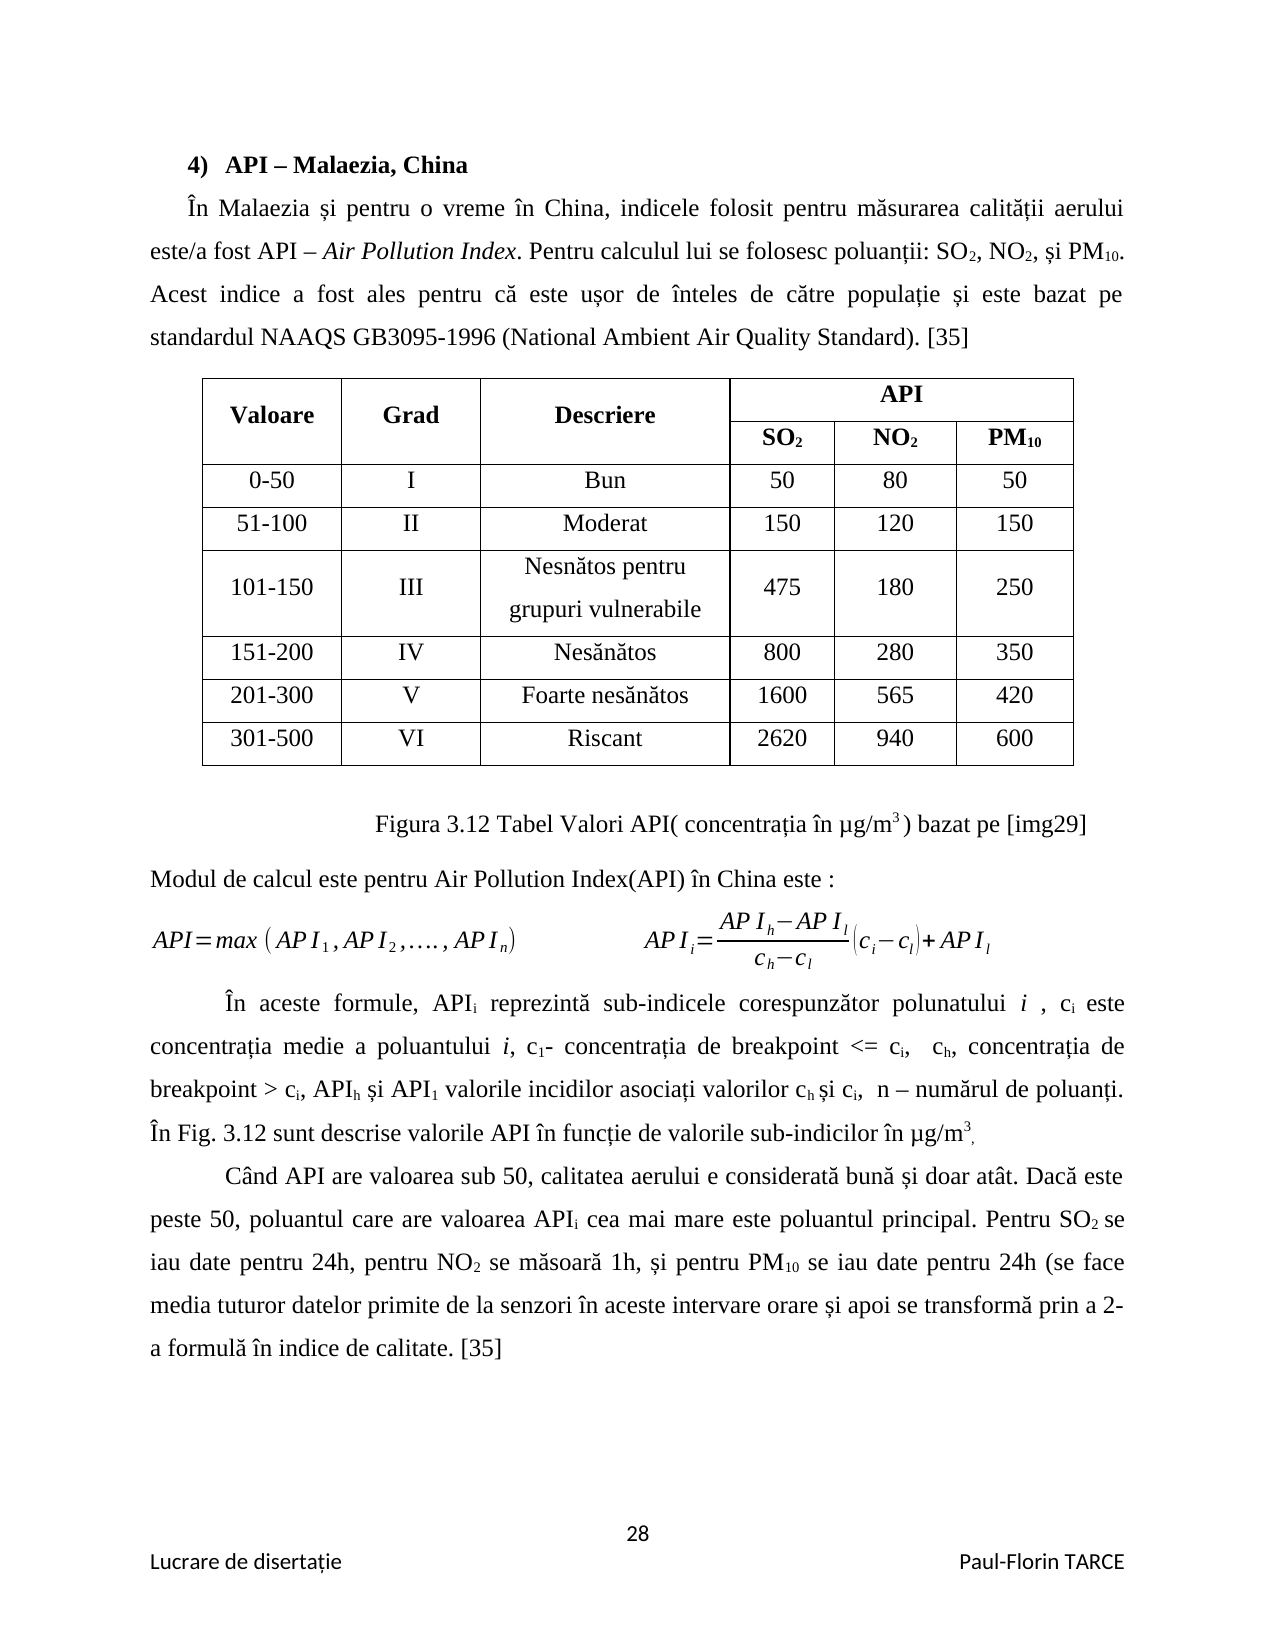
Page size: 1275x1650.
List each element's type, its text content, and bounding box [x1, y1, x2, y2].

table_header API [731, 379, 1073, 421]
table_cell 350 [957, 637, 1073, 679]
table_cell Nesnătos pentru grupuri vulnerabile [481, 551, 729, 636]
table_cell IV [342, 637, 480, 679]
table_header Descriere [481, 379, 729, 464]
table_cell NO2 [835, 422, 956, 464]
table_cell Nesănătos [481, 637, 729, 679]
table_header Valoare [203, 379, 341, 464]
table_cell 120 [835, 508, 956, 550]
table_cell 151-200 [203, 637, 341, 679]
table_header Grad [342, 379, 480, 464]
table_cell 475 [731, 551, 834, 636]
table_cell VI [342, 723, 480, 764]
table_cell Bun [481, 465, 729, 507]
table_cell 420 [957, 680, 1073, 722]
table_cell 150 [957, 508, 1073, 550]
table_cell V [342, 680, 480, 722]
table_cell III [342, 551, 480, 636]
table_cell 600 [957, 723, 1073, 764]
text În Malaezia și pentru o vreme în China, indicele folosit pentru măsurarea calității aerului este/a fost API – Air Pollution Index. Pentru calculul lui se folosesc poluanții: SO2, NO2, și PM10. Acest indice a fost ales pentru că este ușor de înteles de către populație și este bazat pe standardul NAAQS GB3095-1996 (National Ambient Air Quality Standard). [35] [150, 193, 1125, 351]
text Când API are valoarea sub 50, calitatea aerului e considerată bună și doar atât. Dacă este peste 50, poluantul care are valoarea APIi cea mai mare este poluantul principal. Pentru SO2 se iau date pentru 24h, pentru NO2 se măsoară 1h, și pentru PM10 se iau date pentru 24h (se face media tuturor datelor primite de la senzori în aceste intervare orare și apoi se transformă prin a 2-a formulă în indice de calitate. [35] [150, 1161, 1125, 1362]
table_cell 301-500 [203, 723, 341, 764]
table_cell 50 [731, 465, 834, 507]
table_cell SO2 [731, 422, 834, 464]
list API – Malaezia, China [187, 150, 1125, 179]
table_cell 180 [835, 551, 956, 636]
text În aceste formule, APIi reprezintă sub-indicele corespunzător polunatului i , ci este concentrația medie a poluantului i, c1- concentrația de breakpoint <= ci, ch, concentrația de breakpoint > ci, APIh și API1 valorile incidilor asociați valorilor ch și ci, n – numărul de poluanți. În Fig. 3.12 sunt descrise valorile API în funcție de valorile sub-indicilor în µg/m3, [150, 988, 1125, 1146]
table_cell 50 [957, 465, 1073, 507]
table_cell 0-50 [203, 465, 341, 507]
table_cell 280 [835, 637, 956, 679]
table_cell 80 [835, 465, 956, 507]
table_cell 565 [835, 680, 956, 722]
table_cell 51-100 [203, 508, 341, 550]
table_cell 201-300 [203, 680, 341, 722]
table_cell 150 [731, 508, 834, 550]
table_cell PM10 [957, 422, 1073, 464]
text Modul de calcul este pentru Air Pollution Index(API) în China este : [150, 864, 1125, 893]
table_cell 940 [835, 723, 956, 764]
table_cell 101-150 [203, 551, 341, 636]
table_cell 250 [957, 551, 1073, 636]
table_cell 800 [731, 637, 834, 679]
table_cell II [342, 508, 480, 550]
table_cell 1600 [731, 680, 834, 722]
table_cell Moderat [481, 508, 729, 550]
table_cell Foarte nesănătos [481, 680, 729, 722]
table_cell I [342, 465, 480, 507]
table_cell Riscant [481, 723, 729, 764]
text Figura 3.12 Tabel Valori API( concentrația în µg/m3 ) bazat pe [img29] [150, 809, 1125, 837]
table_cell 2620 [731, 723, 834, 764]
